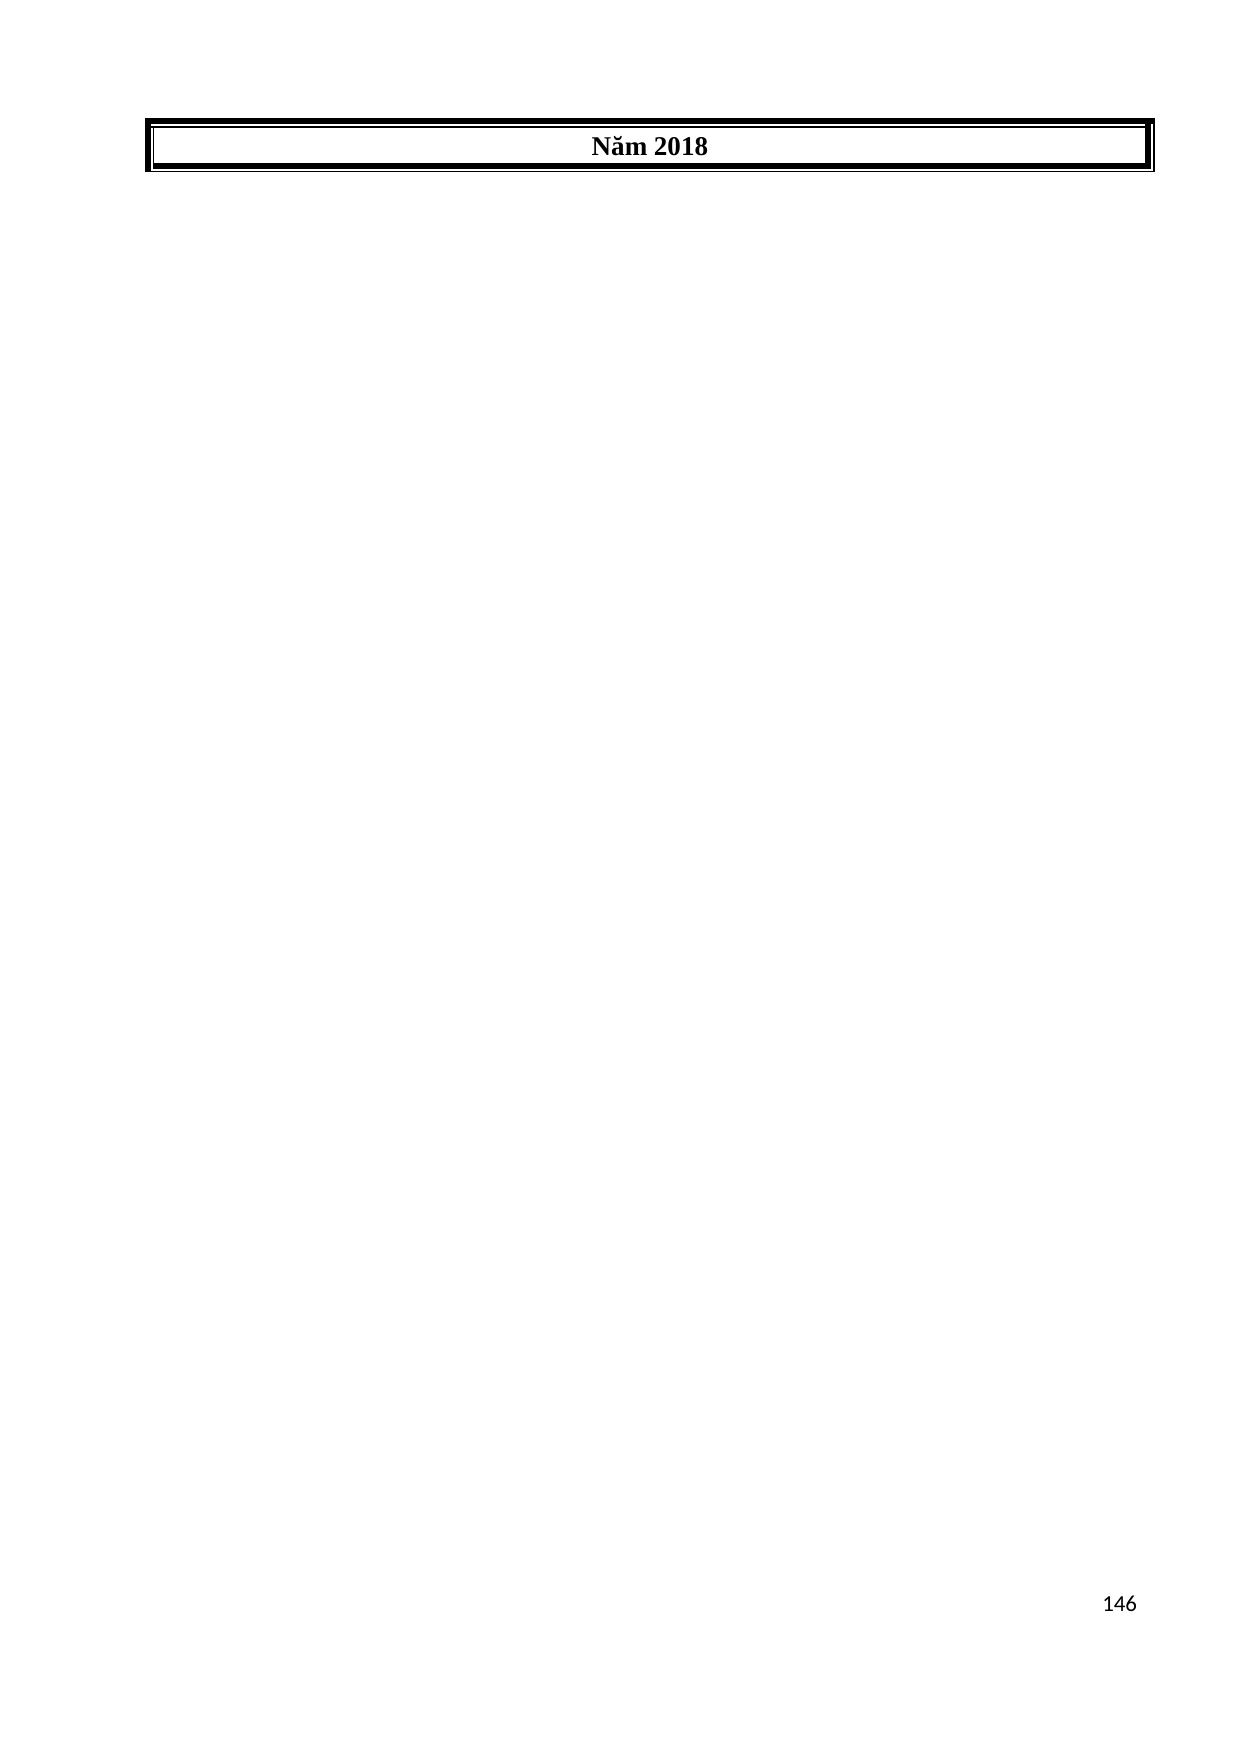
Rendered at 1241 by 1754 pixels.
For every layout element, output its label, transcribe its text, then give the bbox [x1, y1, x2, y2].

text Năm 2018 [154, 128, 1145, 163]
